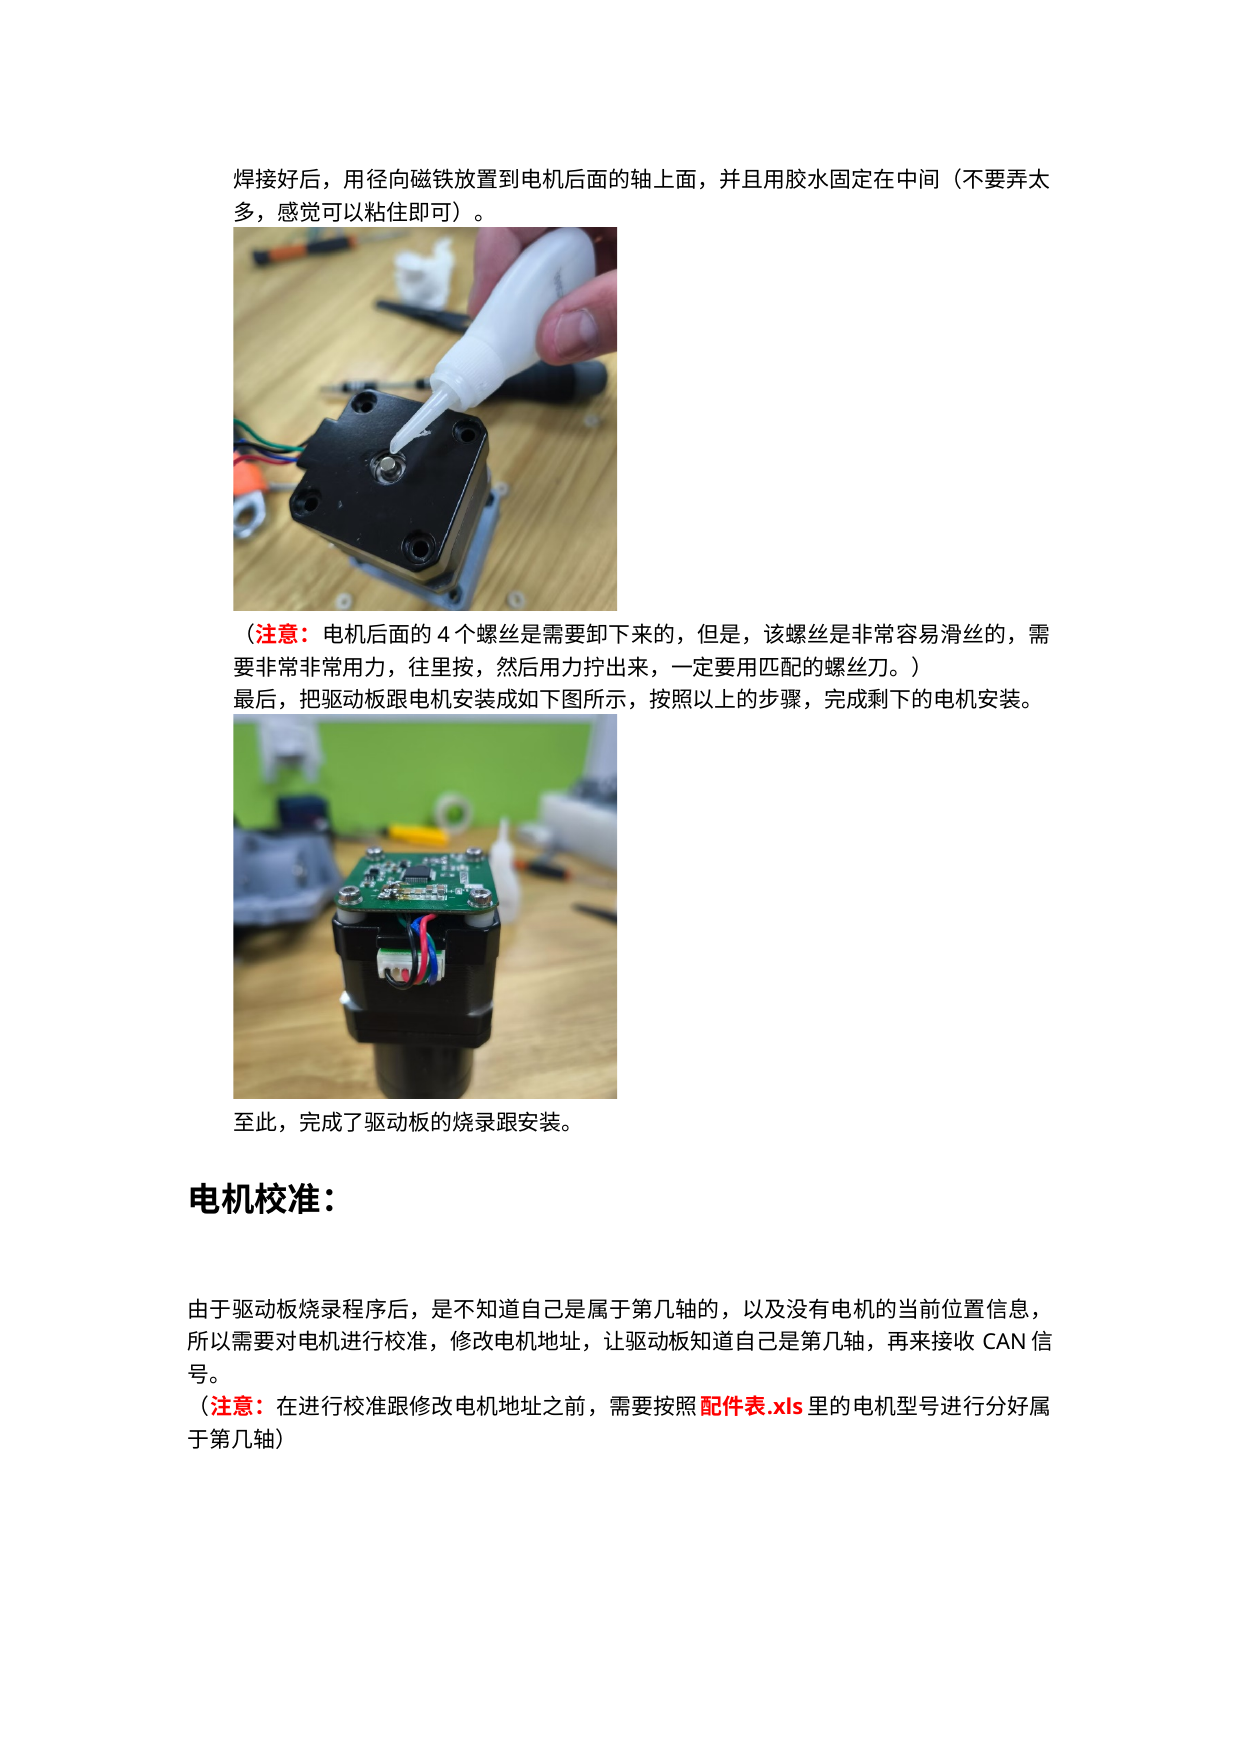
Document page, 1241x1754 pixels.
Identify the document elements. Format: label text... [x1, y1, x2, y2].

picture [233, 714, 618, 1099]
list 焊接好后，用径向磁铁放置到电机后面的轴上面，并且用胶水固定在中间（不要弄太多，感觉可以粘住即可）。 [233, 162, 1053, 227]
list （注意：电机后面的4个螺丝是需要卸下来的，但是，该螺丝是非常容易滑丝的，需要非常非常用力，往里按，然后用力拧出来，一定要用匹配的螺丝刀。） [233, 617, 1053, 682]
text （注意：在进行校准跟修改电机地址之前，需要按照配件表.xls里的电机型号进行分好属于第几轴） [187, 1389, 1053, 1454]
text 由于驱动板烧录程序后，是不知道自己是属于第几轴的，以及没有电机的当前位置信息，所以需要对电机进行校准，修改电机地址，让驱动板知道自己是第几轴，再来接收CAN信号。 [187, 1291, 1053, 1389]
list 至此，完成了驱动板的烧录跟安装。 [233, 1104, 1053, 1137]
picture [233, 227, 618, 611]
list 最后，把驱动板跟电机安装成如下图所示，按照以上的步骤，完成剩下的电机安装。 [233, 682, 1053, 714]
subtitle 电机校准： [187, 1164, 1053, 1229]
